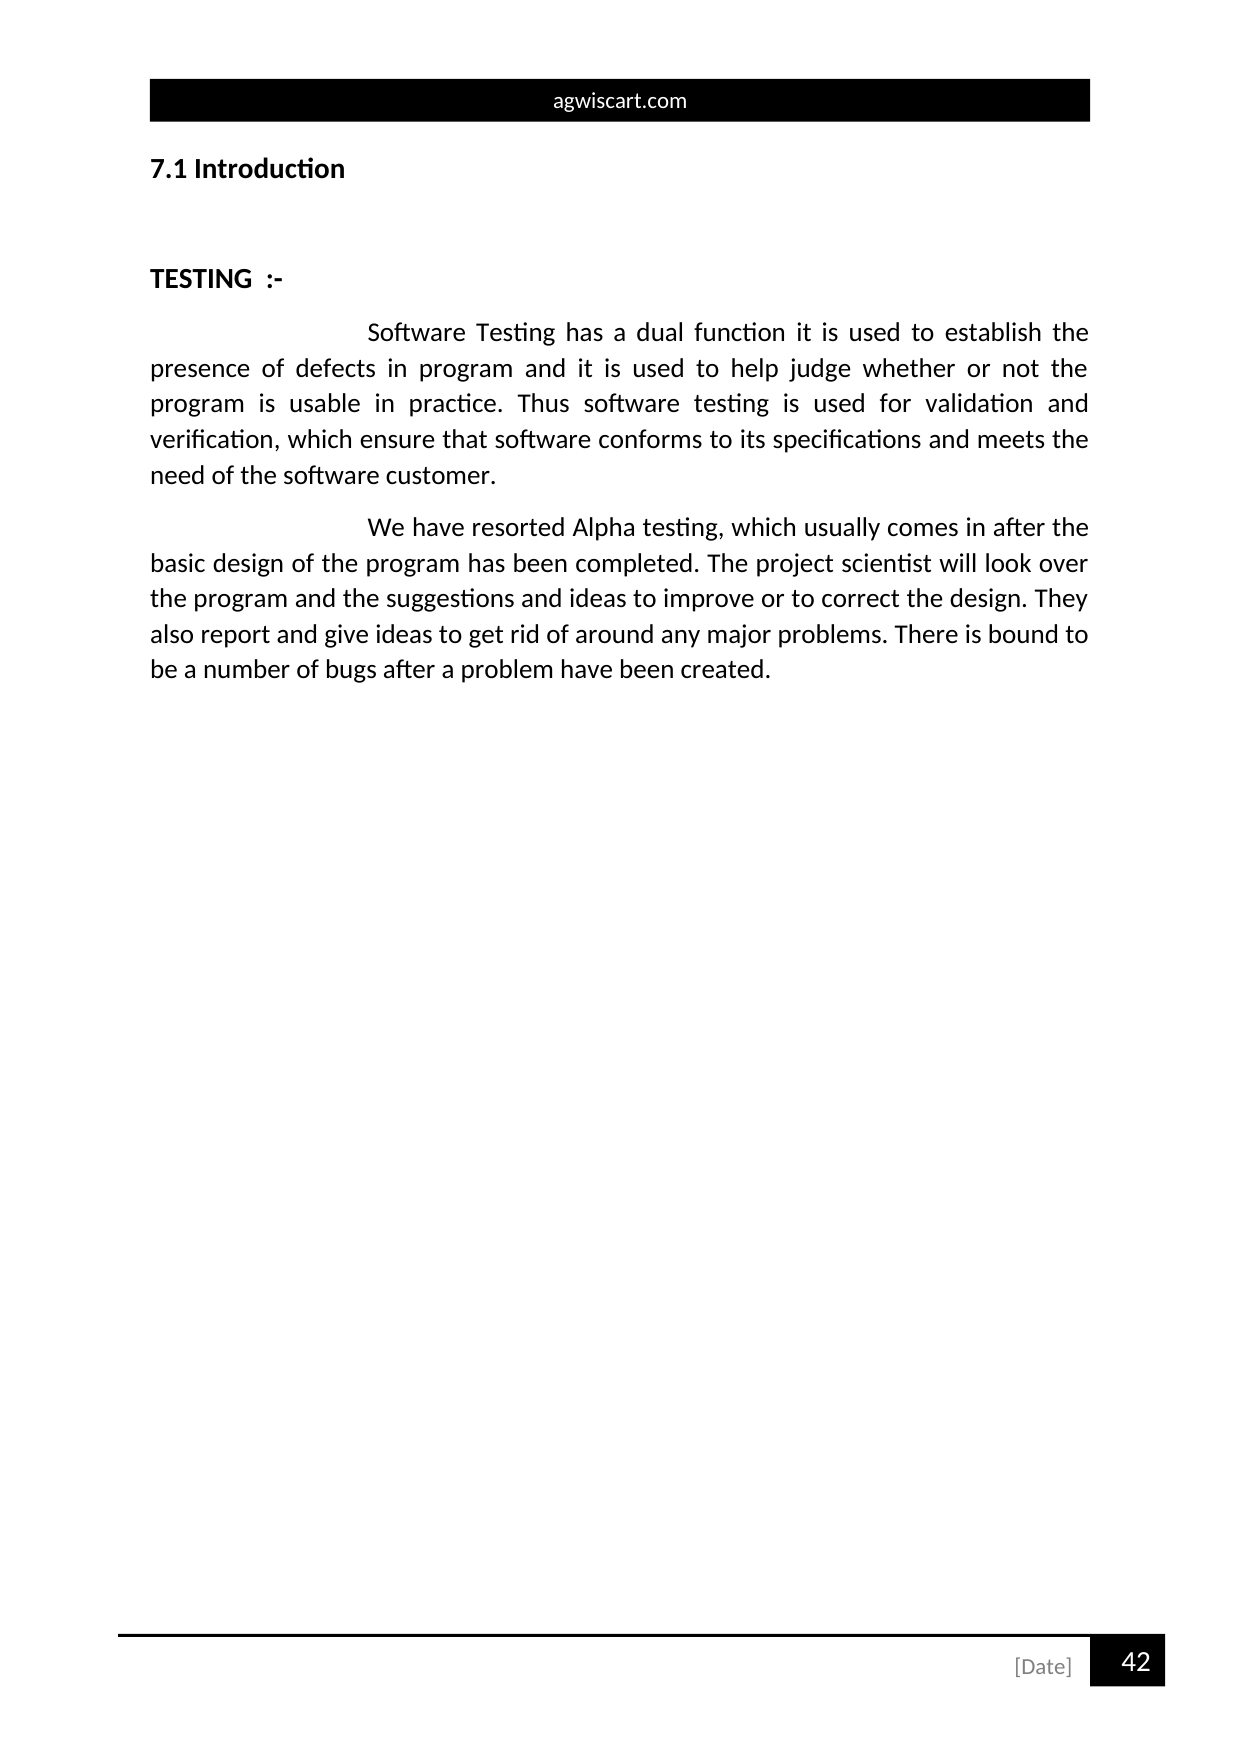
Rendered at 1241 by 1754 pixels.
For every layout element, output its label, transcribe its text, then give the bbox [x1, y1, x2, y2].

text 7.1 Introduction [150, 150, 1090, 186]
text We have resorted Alpha testing, which usually comes in after the basic design of the program has been completed. The project scientist will look over the program and the suggestions and ideas to improve or to correct the design. They also report and give ideas to get rid of around any major problems. There is bound to be a number of bugs after a problem have been created. [150, 510, 1090, 686]
text Software Testing has a dual function it is used to establish the presence of defects in program and it is used to help judge whether or not the program is usable in practice. Thus software testing is used for validation and verification, which ensure that software conforms to its specifications and meets the need of the software customer. [150, 315, 1090, 491]
text TESTING :- [150, 260, 1090, 296]
